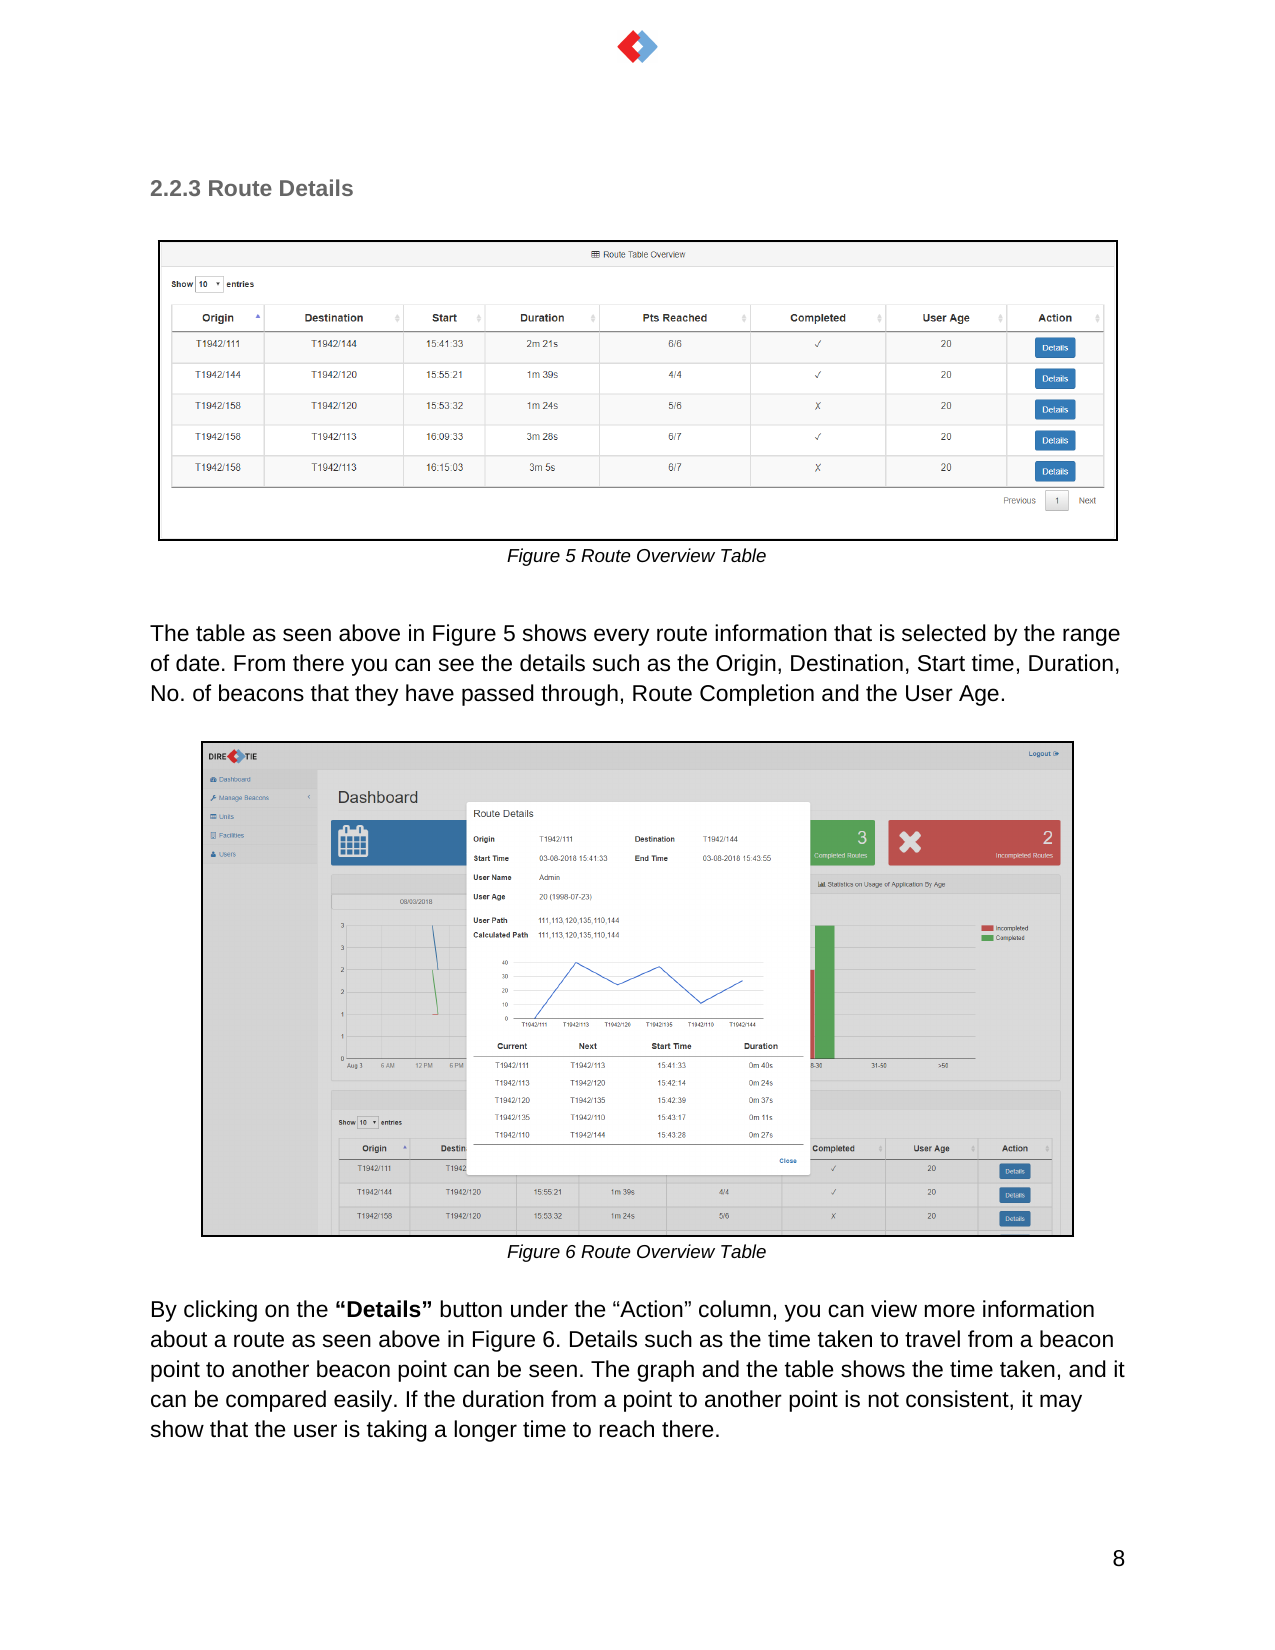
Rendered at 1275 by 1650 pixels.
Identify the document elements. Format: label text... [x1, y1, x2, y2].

text By clicking on the “Details” button under the “Action” column, you can view more information about a route as seen above in Figure 6. Details such as the time taken to travel from a beacon point to another beacon point can be seen. The graph and the table shows the time taken, and it can be compared easily. If the duration from a point to another point is not consistent, it may show that the user is taking a longer time to reach there. [150, 1382, 1125, 1443]
picture [203, 743, 1072, 1235]
text The table as seen above in Figure 5 shows every route information that is selected by the range of date. From there you can see the details such as the Origin, Destination, Start time, Duration, No. of beacons that they have passed through, Route Completion and the User Age. [150, 620, 1125, 737]
text Figure 5 Route Overview Table [150, 545, 1125, 567]
text By clicking on the “Details” button under the “Action” column, you can view more information about a route as seen above in Figure 6. Details such as the time taken to travel from a beacon point to another beacon point can be seen. The graph and the table shows the time taken, and it can be compared easily. If the duration from a point to another point is not consistent, it may show that the user is taking a longer time to reach there. [150, 1265, 1125, 1356]
picture [617, 30, 658, 63]
picture [160, 242, 1116, 539]
text Figure 6 Route Overview Table [150, 1241, 1125, 1262]
subtitle 2.2.3 Route Details [150, 175, 1125, 201]
